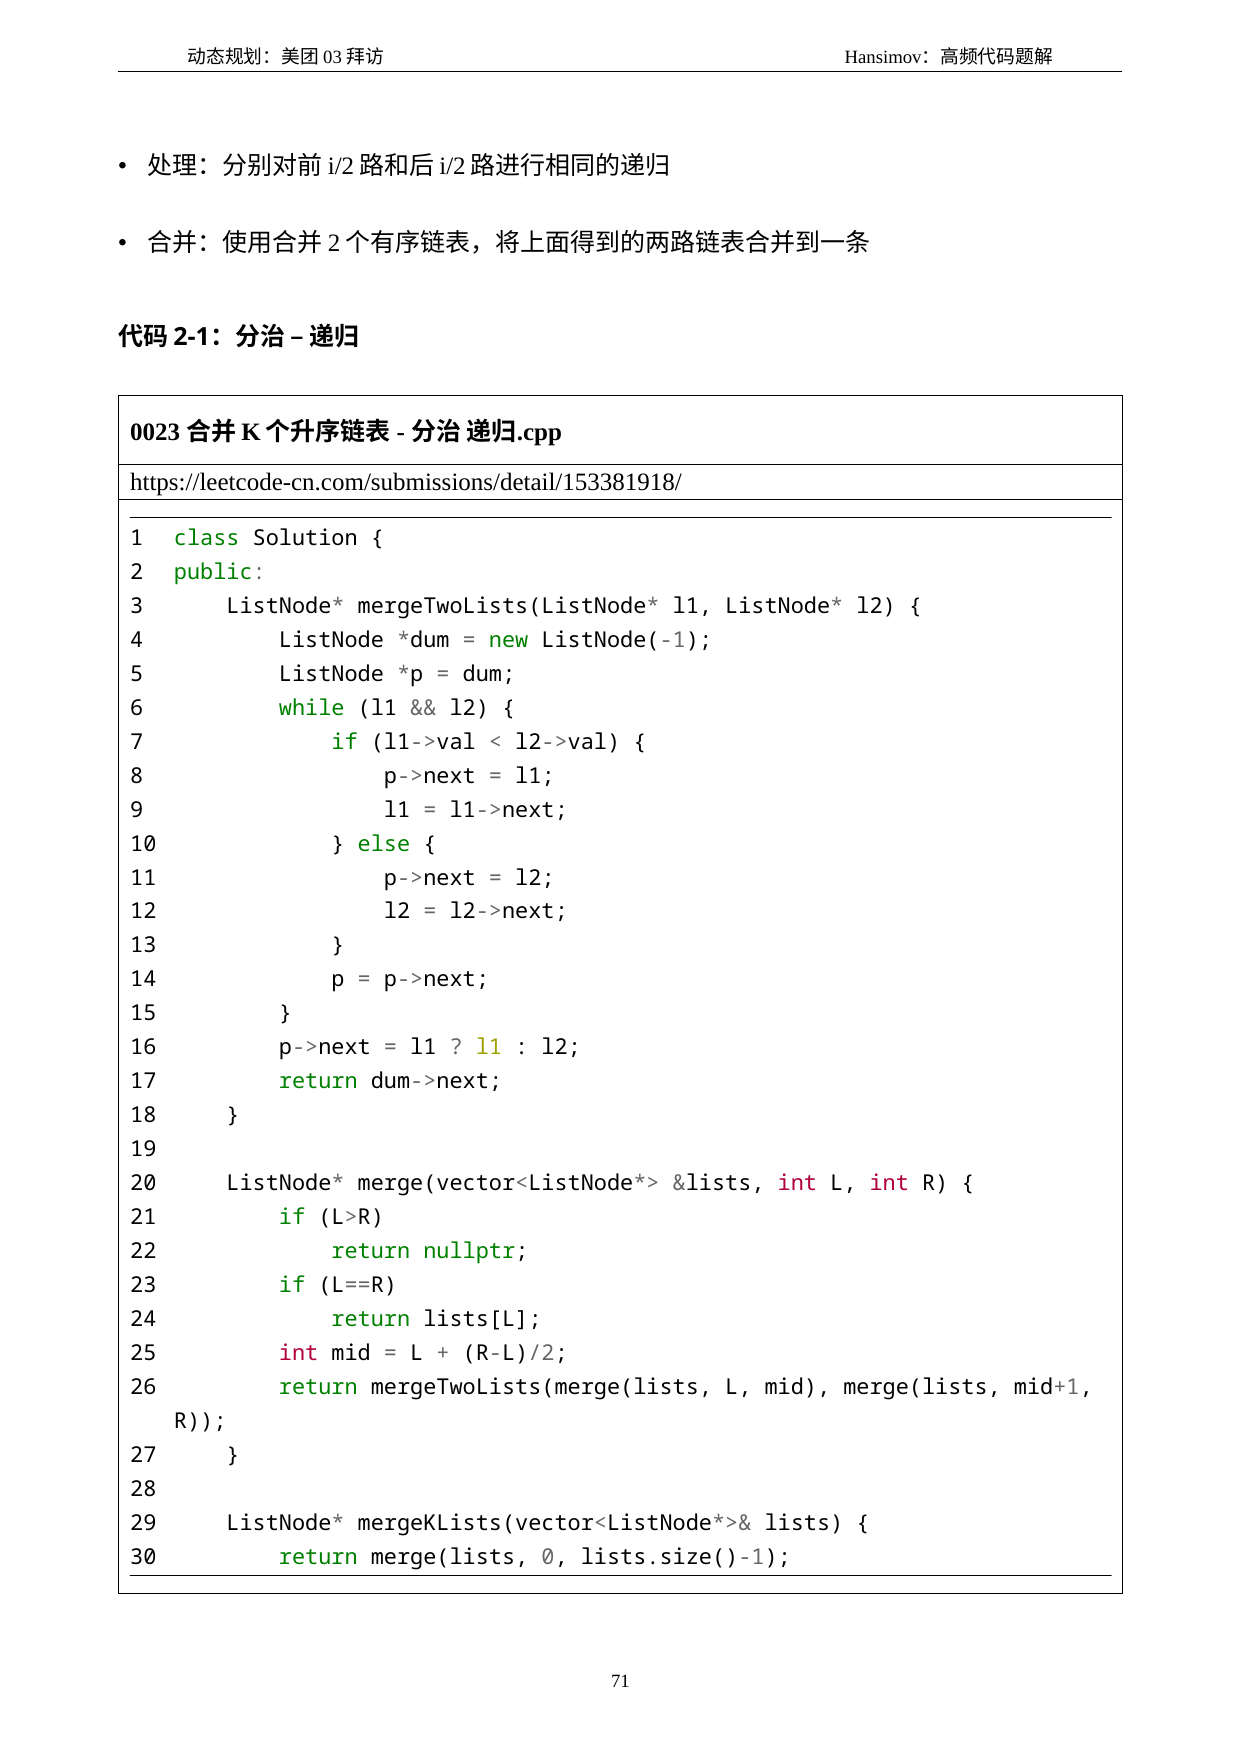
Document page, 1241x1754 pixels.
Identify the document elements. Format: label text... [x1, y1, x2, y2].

table_header 0023 合并K个升序链表 - 分治 递归.cpp [119, 396, 1122, 464]
subtitle 代码2-1：分治 – 递归 [118, 301, 1097, 369]
table_cell https://leetcode-cn.com/submissions/detail/153381918/ [119, 465, 1122, 499]
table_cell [119, 500, 1122, 1593]
text 处理：分别对前i/2路和后i/2路进行相同的递归 [118, 130, 1122, 198]
text 合并：使用合并2个有序链表，将上面得到的两路链表合并到一条 [118, 207, 1122, 275]
